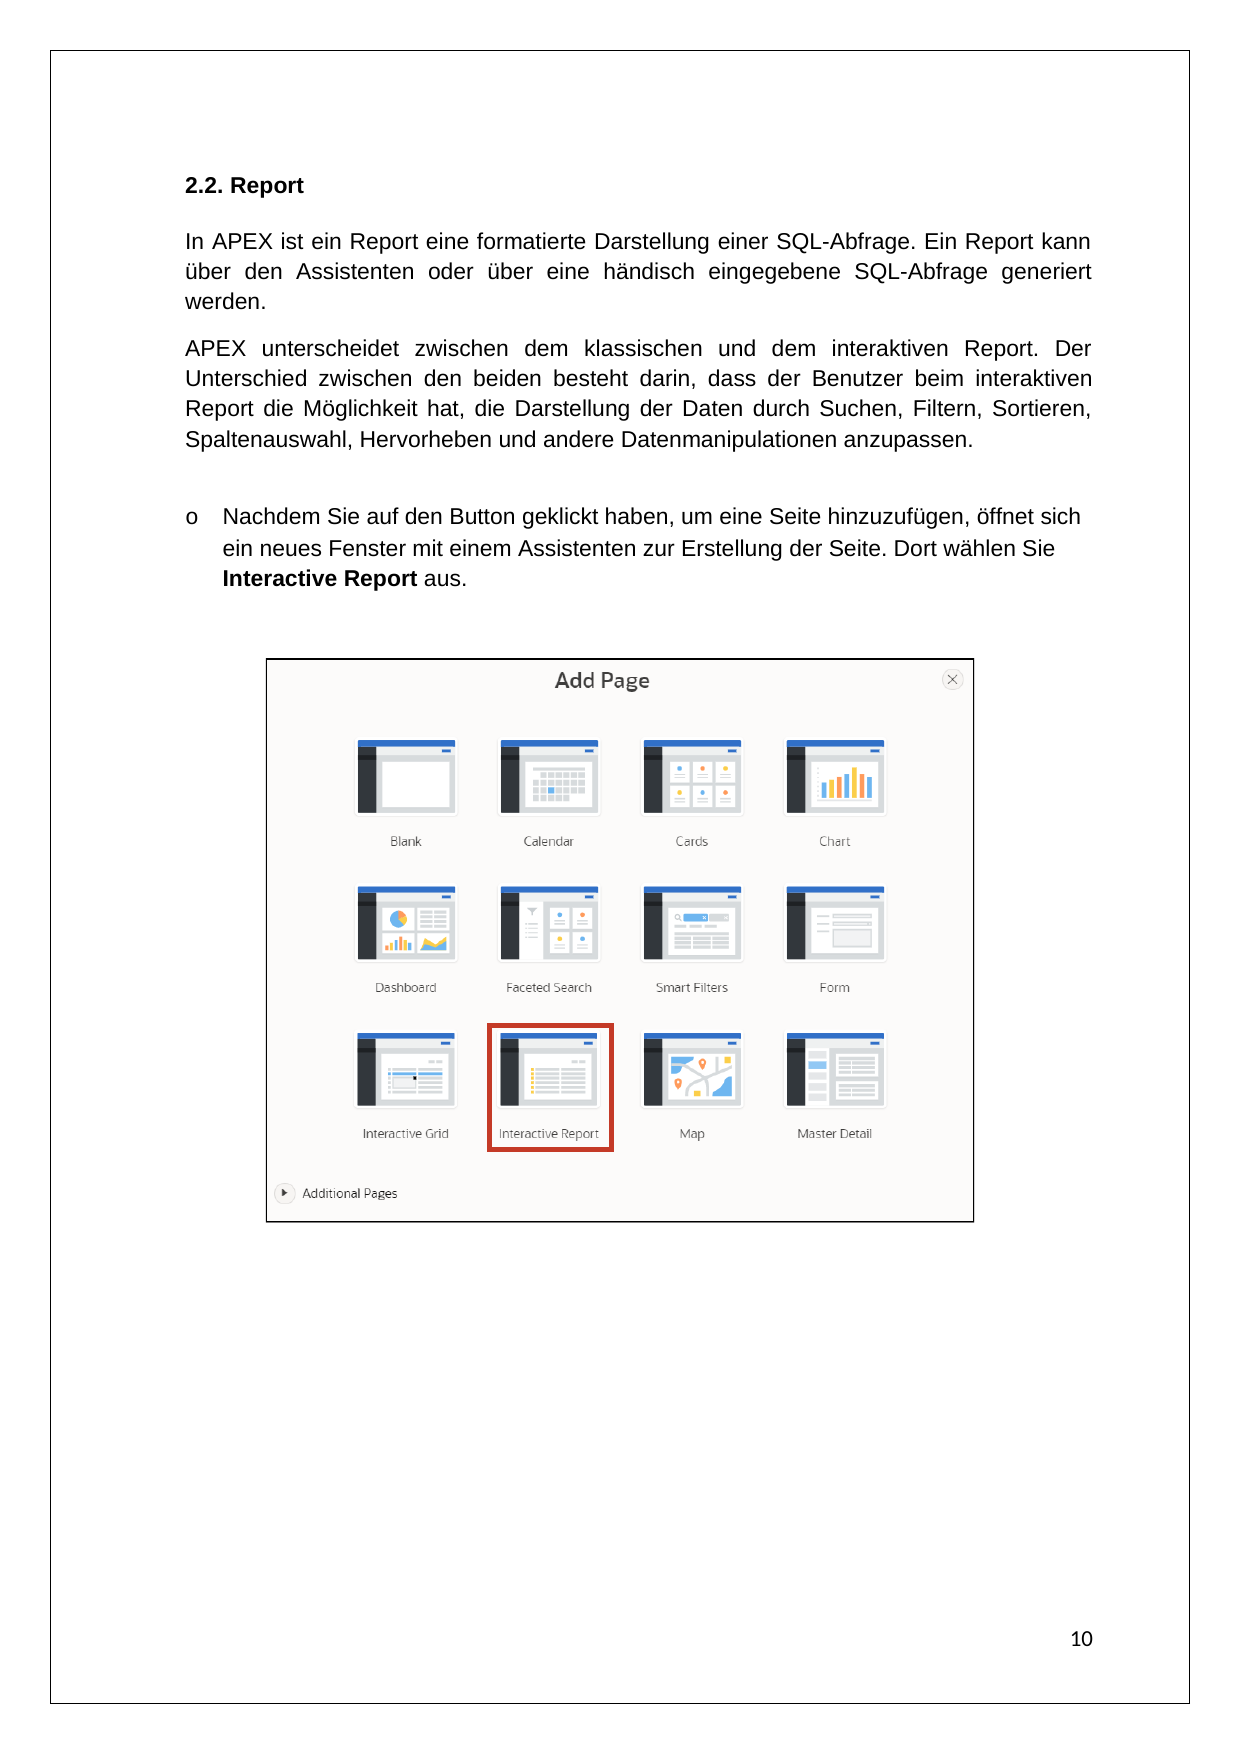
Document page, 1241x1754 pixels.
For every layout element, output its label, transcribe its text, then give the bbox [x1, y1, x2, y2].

text In APEX ist ein Report eine formatierte Darstellung einer SQL-Abfrage. Ein Report kann über den Assistenten oder über eine händisch eingegebene SQL-Abfrage generiert werden. [185, 228, 1093, 314]
list Nachdem Sie auf den Button geklickt haben, um eine Seite hinzuzufügen, öffnet sich ein neues Fenster mit einem Assistenten zur Erstellung der Seite. Dort wählen Sie Interactive Report aus. [185, 503, 1093, 591]
text APEX unterscheidet zwischen dem klassischen und dem interaktiven Report. Der Unterschied zwischen den beiden besteht darin, dass der Benutzer beim interaktiven Report die Möglichkeit hat, die Darstellung der Daten durch Suchen, Filtern, Sortieren, Spaltenauswahl, Hervorheben und andere Datenmanipulationen anzupassen. [185, 335, 1093, 452]
picture [265, 658, 975, 1223]
subtitle Report [185, 172, 1093, 199]
